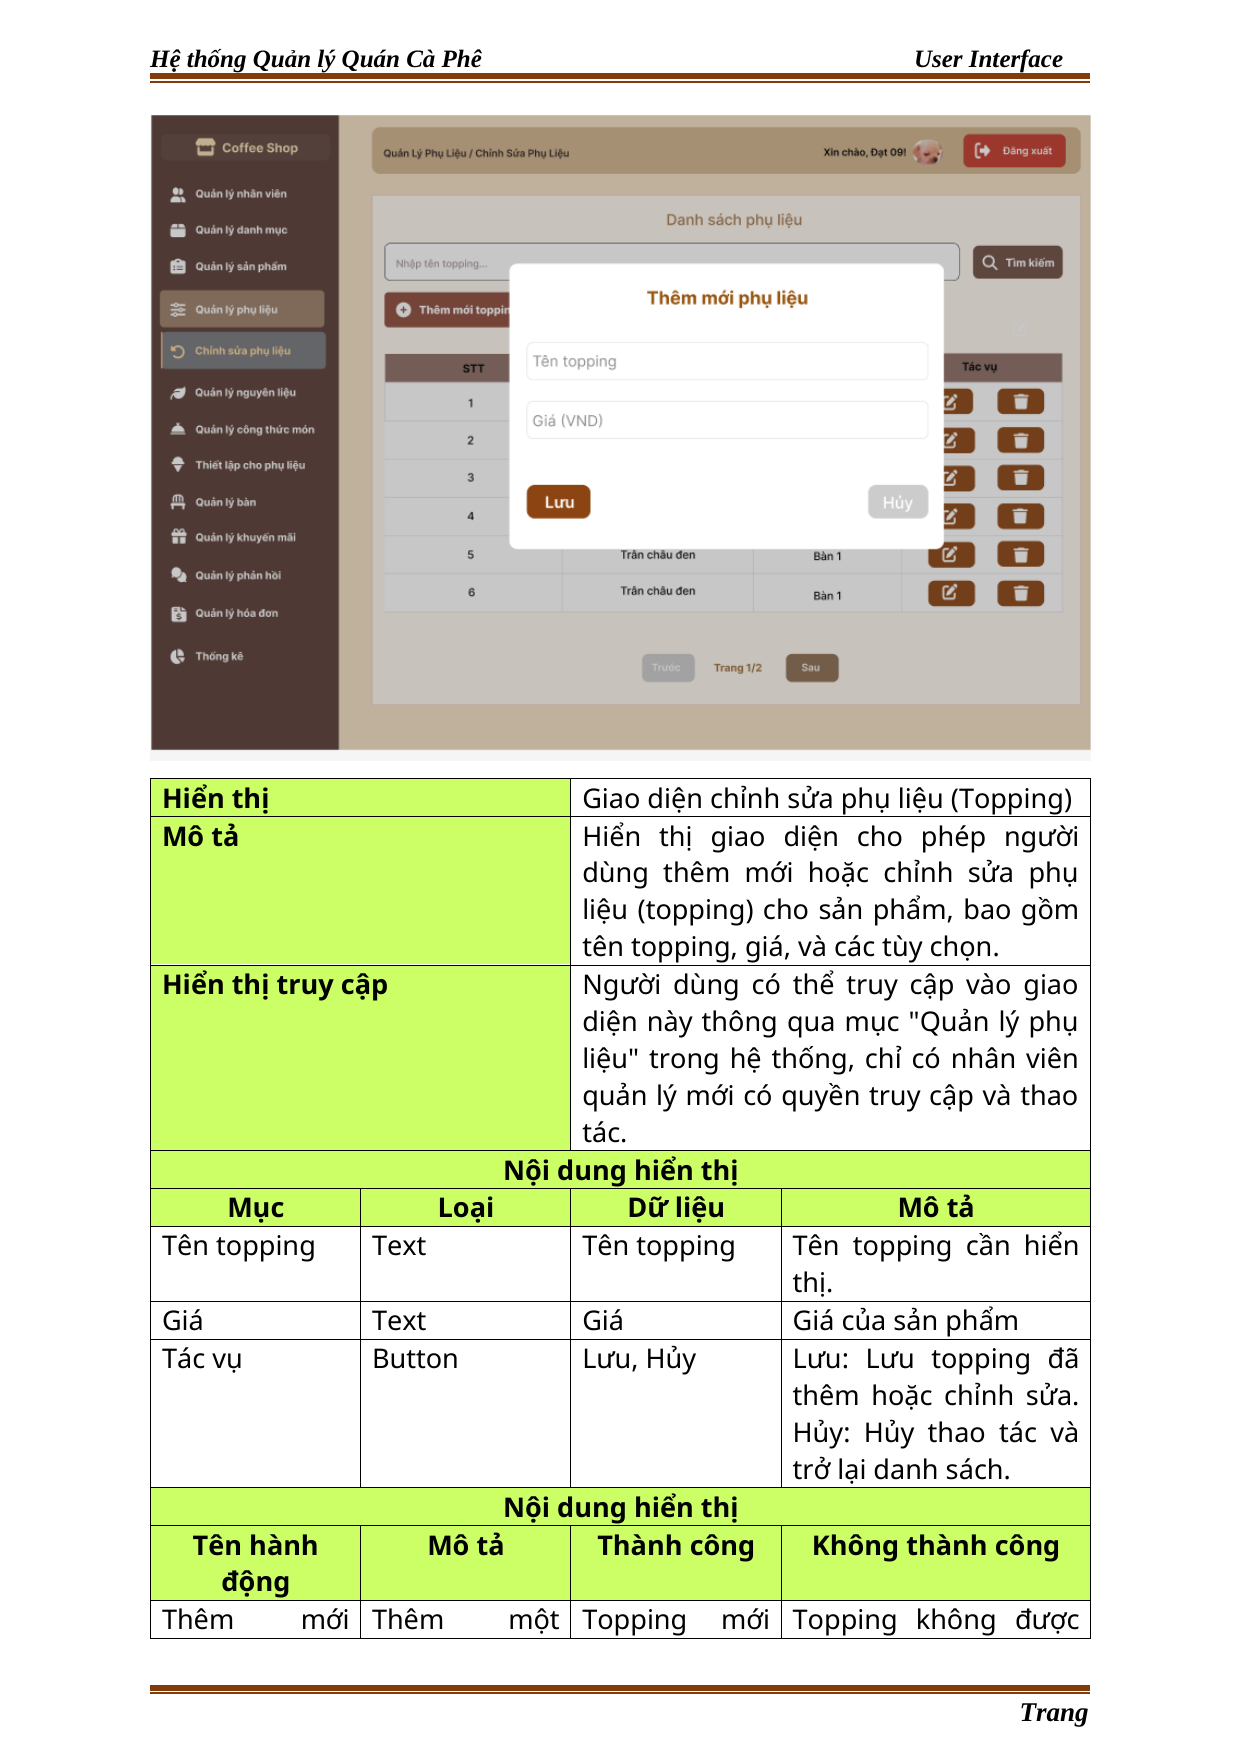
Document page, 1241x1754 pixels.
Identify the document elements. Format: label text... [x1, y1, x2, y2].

table_cell Mục [151, 1189, 360, 1226]
table_cell Người dùng có thể truy cập vào giao diện này thông qua mục "Quản lý phụ liệu" trong hệ thống, chỉ có nhân viên quản lý mới có quyền truy cập và thao tác. [571, 966, 1090, 1150]
table_cell Nội dung hiển thị [151, 1488, 1090, 1525]
table_cell Lưu, Hủy [571, 1340, 781, 1487]
table_cell Lưu: Lưu topping đã thêm hoặc chỉnh sửa. Hủy: Hủy thao tác và trở lại danh sách. [782, 1340, 1090, 1487]
table_cell Tên topping [151, 1227, 360, 1301]
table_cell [782, 1601, 1090, 1638]
table_cell Mô tả [361, 1526, 570, 1600]
table_cell Loại [361, 1189, 570, 1226]
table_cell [571, 1601, 781, 1638]
table_cell Giá của sản phẩm [782, 1302, 1090, 1338]
table_cell Giá [571, 1302, 781, 1338]
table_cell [361, 1601, 570, 1638]
table_cell Text [361, 1302, 570, 1338]
table_cell Tên hành động [151, 1526, 360, 1600]
table_cell Text [361, 1227, 570, 1301]
table_cell Dữ liệu [571, 1189, 781, 1226]
table_header Hiển thị [151, 779, 570, 816]
table_cell Hiển thị truy cập [151, 966, 570, 1150]
table_cell Mô tả [782, 1189, 1090, 1226]
picture [150, 115, 1091, 761]
table_cell Giá [151, 1302, 360, 1338]
table_cell Tác vụ [151, 1340, 360, 1487]
table_cell Tên topping [571, 1227, 781, 1301]
table_cell Button [361, 1340, 570, 1487]
table_cell Thêm mới topping [151, 1601, 360, 1638]
table_cell Tên topping cần hiển thị. [782, 1227, 1090, 1301]
table_cell Mô tả [151, 817, 570, 964]
table_cell Hiển thị giao diện cho phép người dùng thêm mới hoặc chỉnh sửa phụ liệu (topping) cho sản phẩm, bao gồm tên topping, giá, và các tùy chọn. [571, 817, 1090, 964]
table_cell Không thành công [782, 1526, 1090, 1600]
table_header Giao diện chỉnh sửa phụ liệu (Topping) [571, 779, 1090, 816]
table_cell Nội dung hiển thị [151, 1151, 1090, 1188]
table_cell Thành công [571, 1526, 781, 1600]
